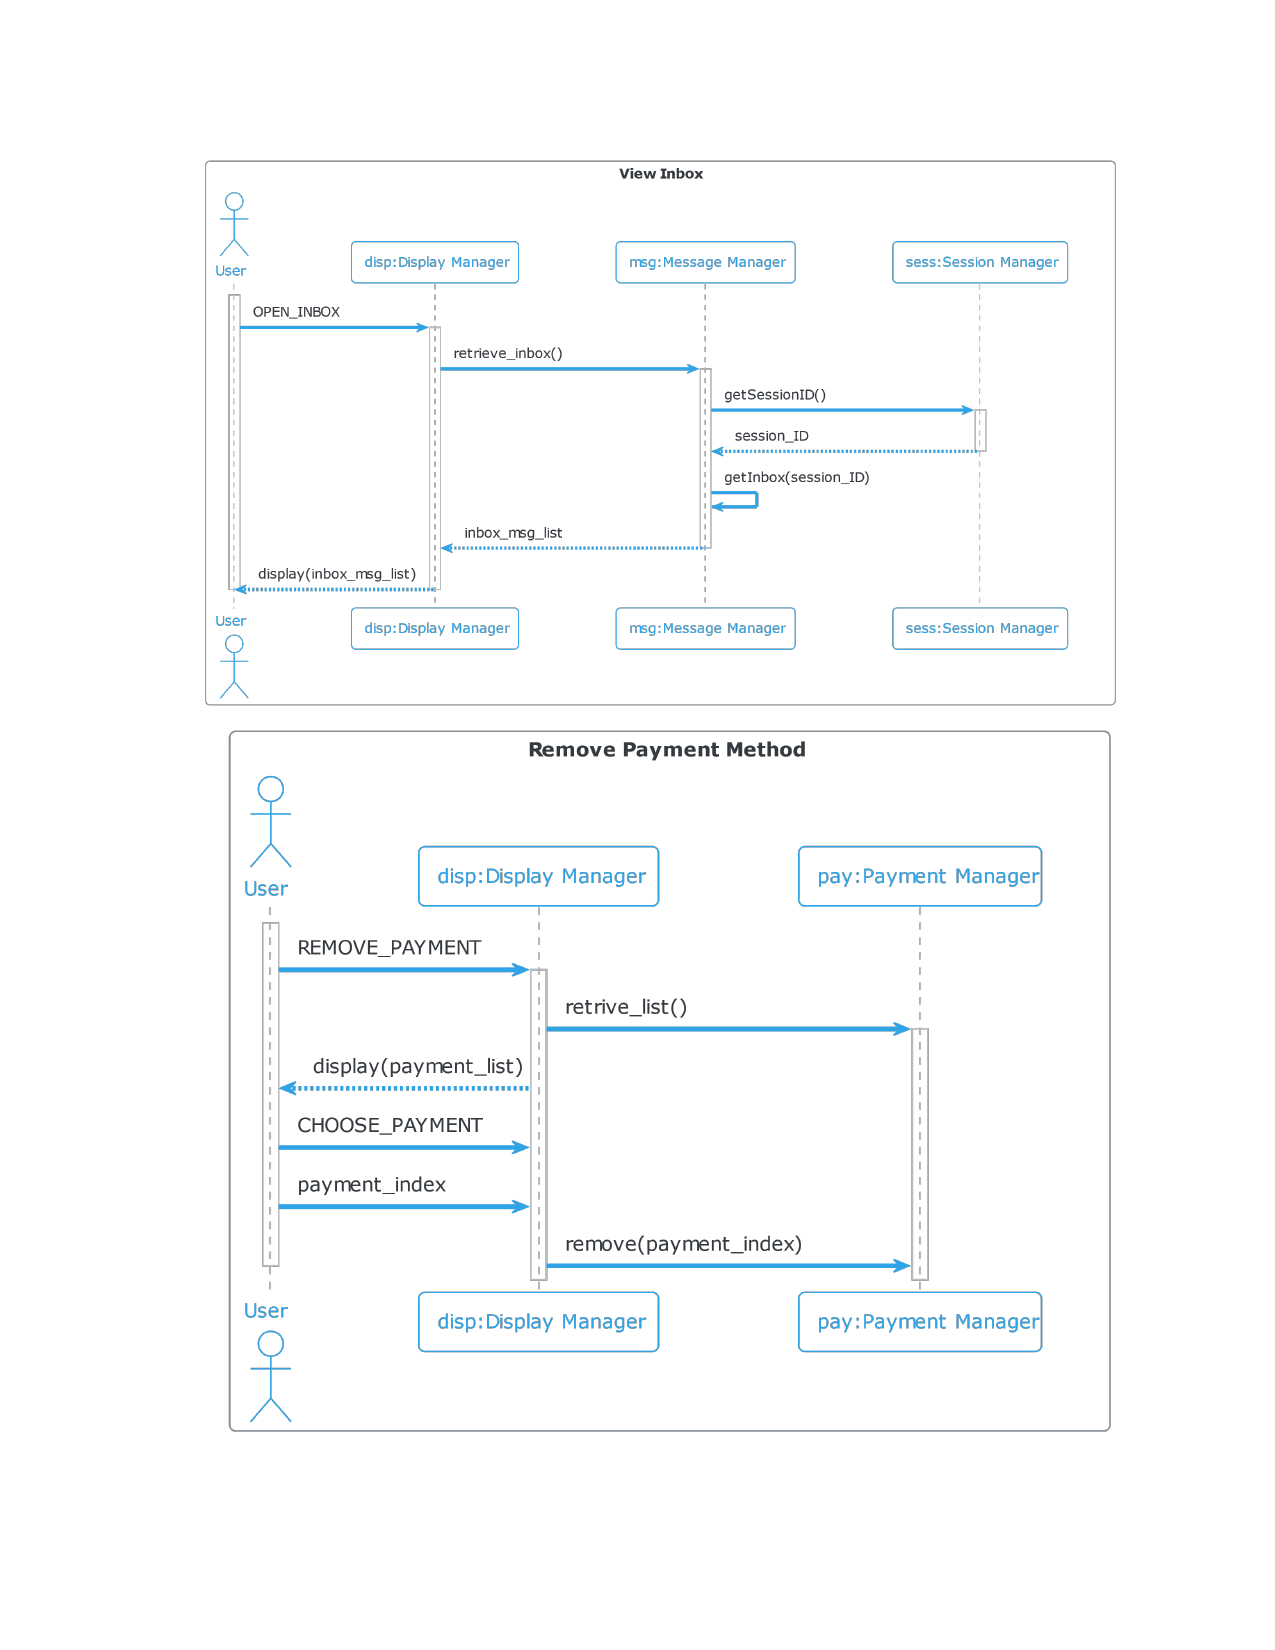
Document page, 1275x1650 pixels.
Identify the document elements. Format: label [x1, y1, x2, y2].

picture [150, 150, 1125, 1446]
